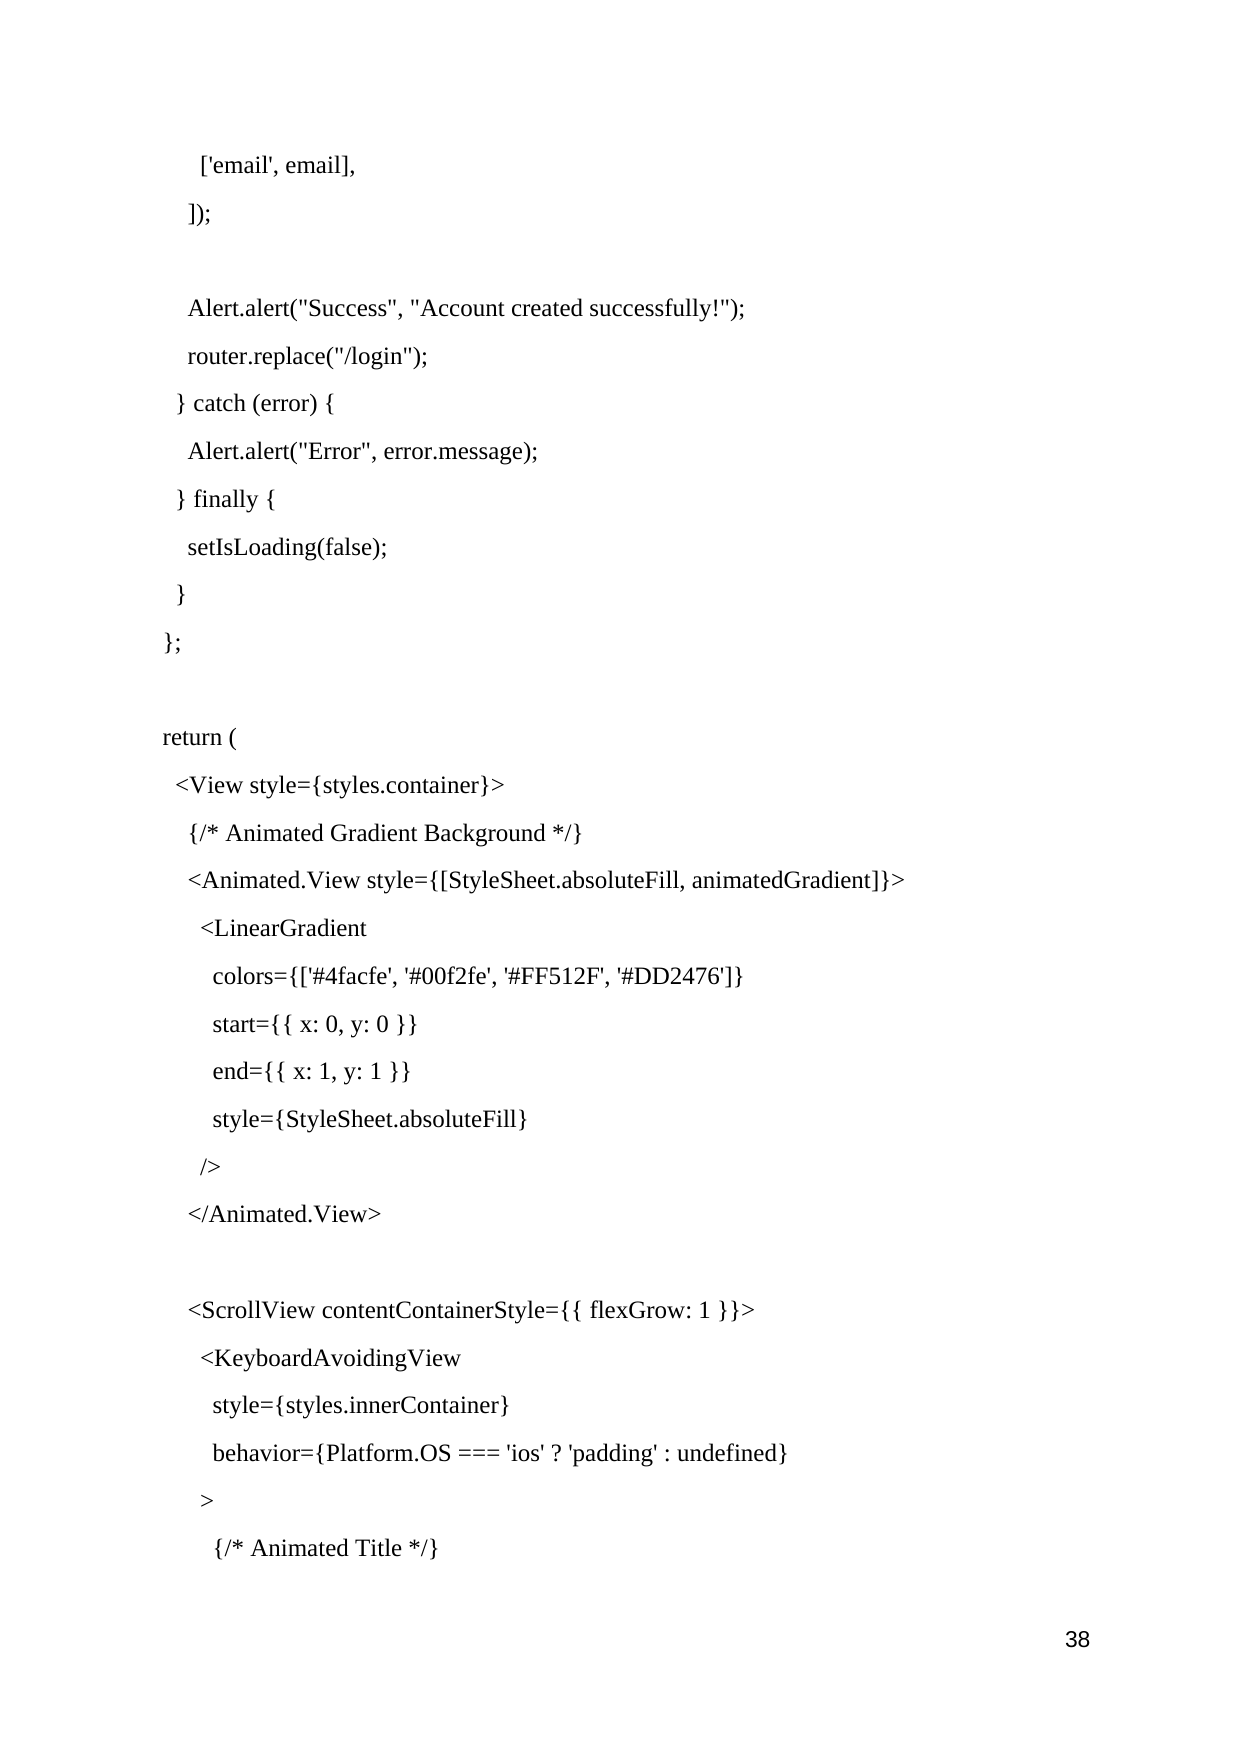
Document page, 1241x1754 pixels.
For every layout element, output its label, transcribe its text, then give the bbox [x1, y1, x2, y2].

text {/* Animated Gradient Background */} [150, 818, 1090, 847]
text </Animated.View> [150, 1199, 1090, 1228]
text ['email', email], [150, 150, 1090, 179]
text } [150, 579, 1090, 608]
text <KeyboardAvoidingView [150, 1343, 1090, 1371]
text style={StyleSheet.absoluteFill} [150, 1104, 1090, 1133]
text ]); [150, 198, 1090, 226]
text }; [150, 627, 1090, 656]
text <ScrollView contentContainerStyle={{ flexGrow: 1 }}> [150, 1295, 1090, 1324]
text router.replace("/login"); [150, 341, 1090, 369]
text setIsLoading(false); [150, 532, 1090, 560]
text {/* Animated Title */} [150, 1533, 1090, 1562]
text return ( [150, 722, 1090, 751]
text behavior={Platform.OS === 'ios' ? 'padding' : undefined} [150, 1438, 1090, 1467]
text <Animated.View style={[StyleSheet.absoluteFill, animatedGradient]}> [150, 866, 1090, 894]
text } catch (error) { [150, 388, 1090, 417]
text end={{ x: 1, y: 1 }} [150, 1056, 1090, 1085]
text <View style={styles.container}> [150, 770, 1090, 799]
text colors={['#4facfe', '#00f2fe', '#FF512F', '#DD2476']} [150, 961, 1090, 990]
text > [150, 1486, 1090, 1514]
text Alert.alert("Error", error.message); [150, 436, 1090, 465]
text style={styles.innerContainer} [150, 1390, 1090, 1419]
text <LinearGradient [150, 913, 1090, 942]
text /> [150, 1152, 1090, 1181]
text } finally { [150, 484, 1090, 513]
text start={{ x: 0, y: 0 }} [150, 1009, 1090, 1037]
text Alert.alert("Success", "Account created successfully!"); [150, 293, 1090, 322]
